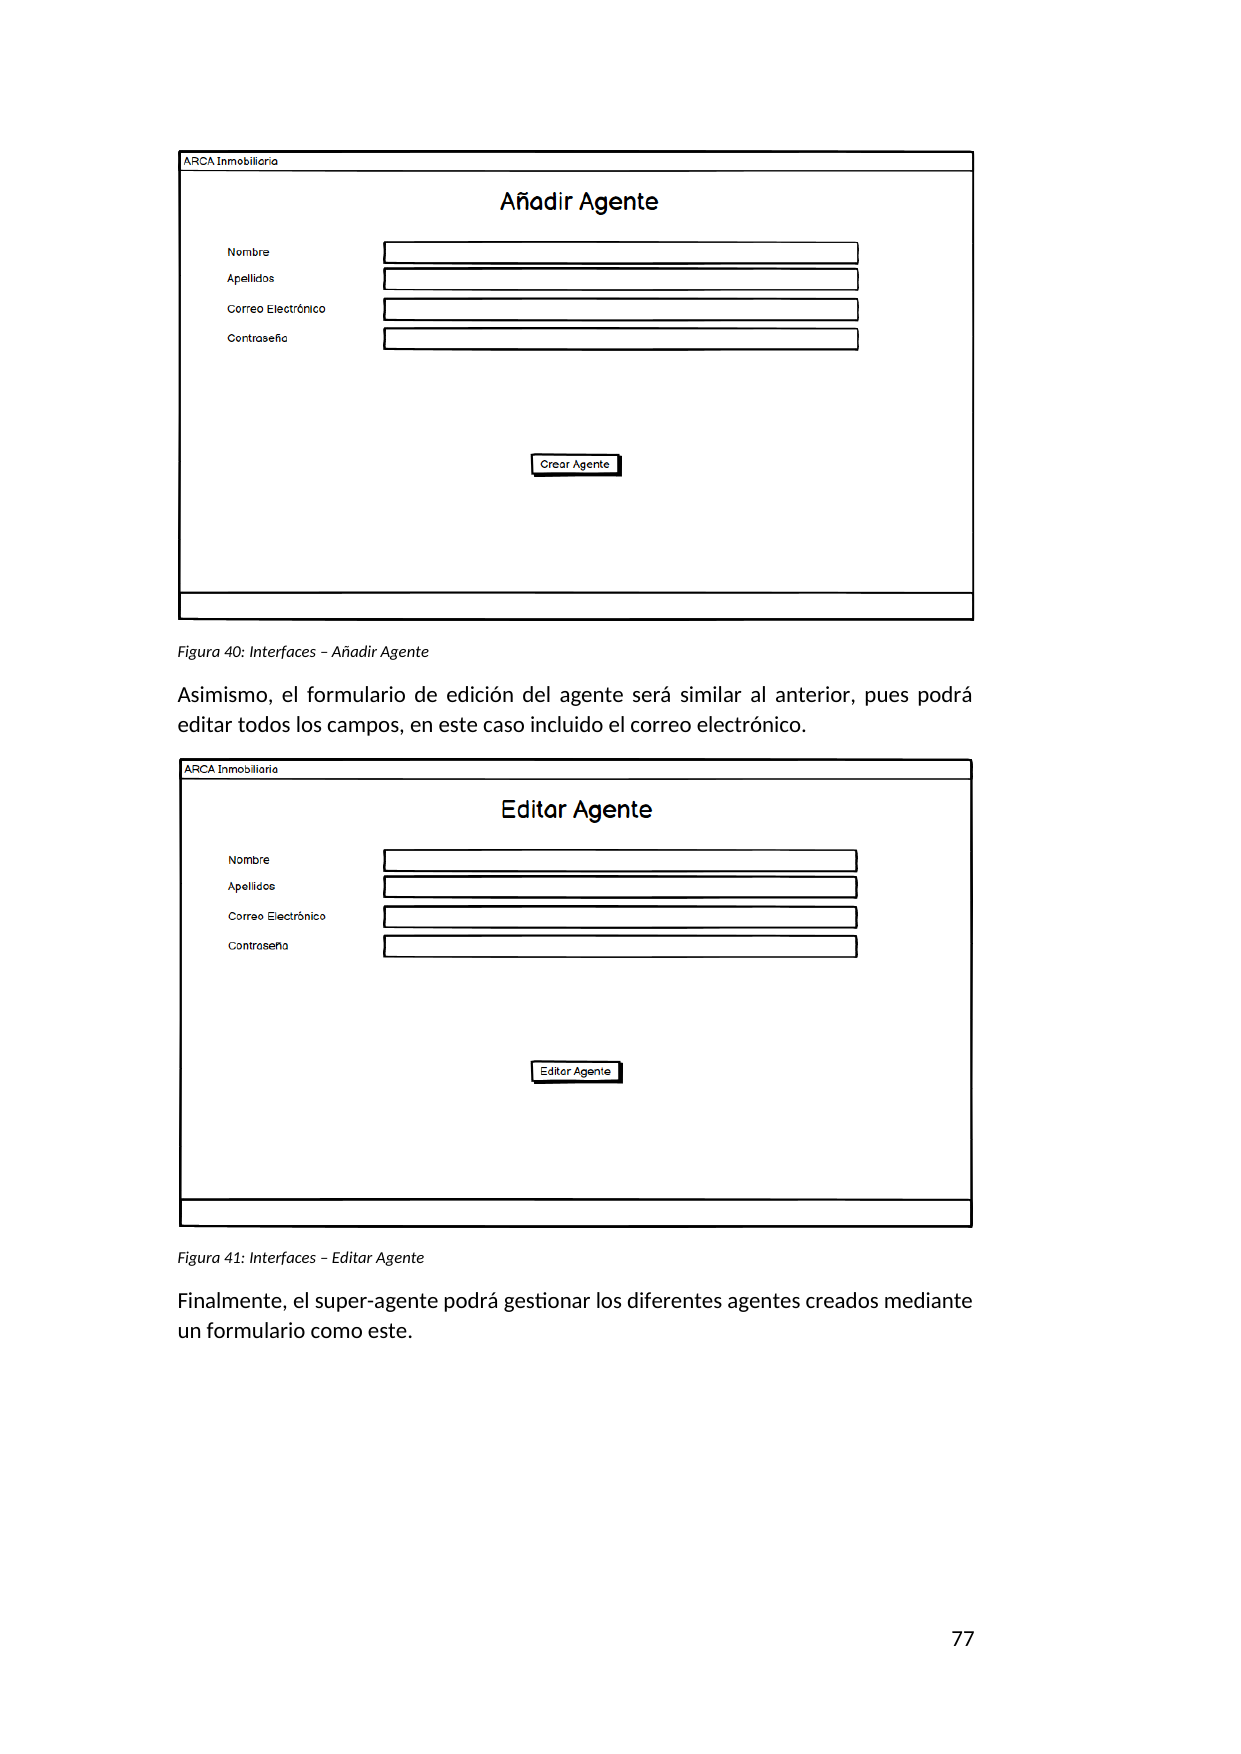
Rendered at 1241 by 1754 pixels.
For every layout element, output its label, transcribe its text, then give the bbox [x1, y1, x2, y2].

text Asimismo, el formulario de edición del agente será similar al anterior, pues podrá editar todos los campos, en este caso incluido el correo electrónico. [177, 680, 974, 738]
picture [177, 757, 975, 1229]
picture [177, 147, 975, 623]
text Finalmente, el super-agente podrá gestionar los diferentes agentes creados mediante un formulario como este. [177, 1286, 974, 1344]
text Figura 40: Interfaces – Añadir Agente [177, 641, 974, 662]
text Figura 41: Interfaces – Editar Agente [177, 1247, 974, 1268]
